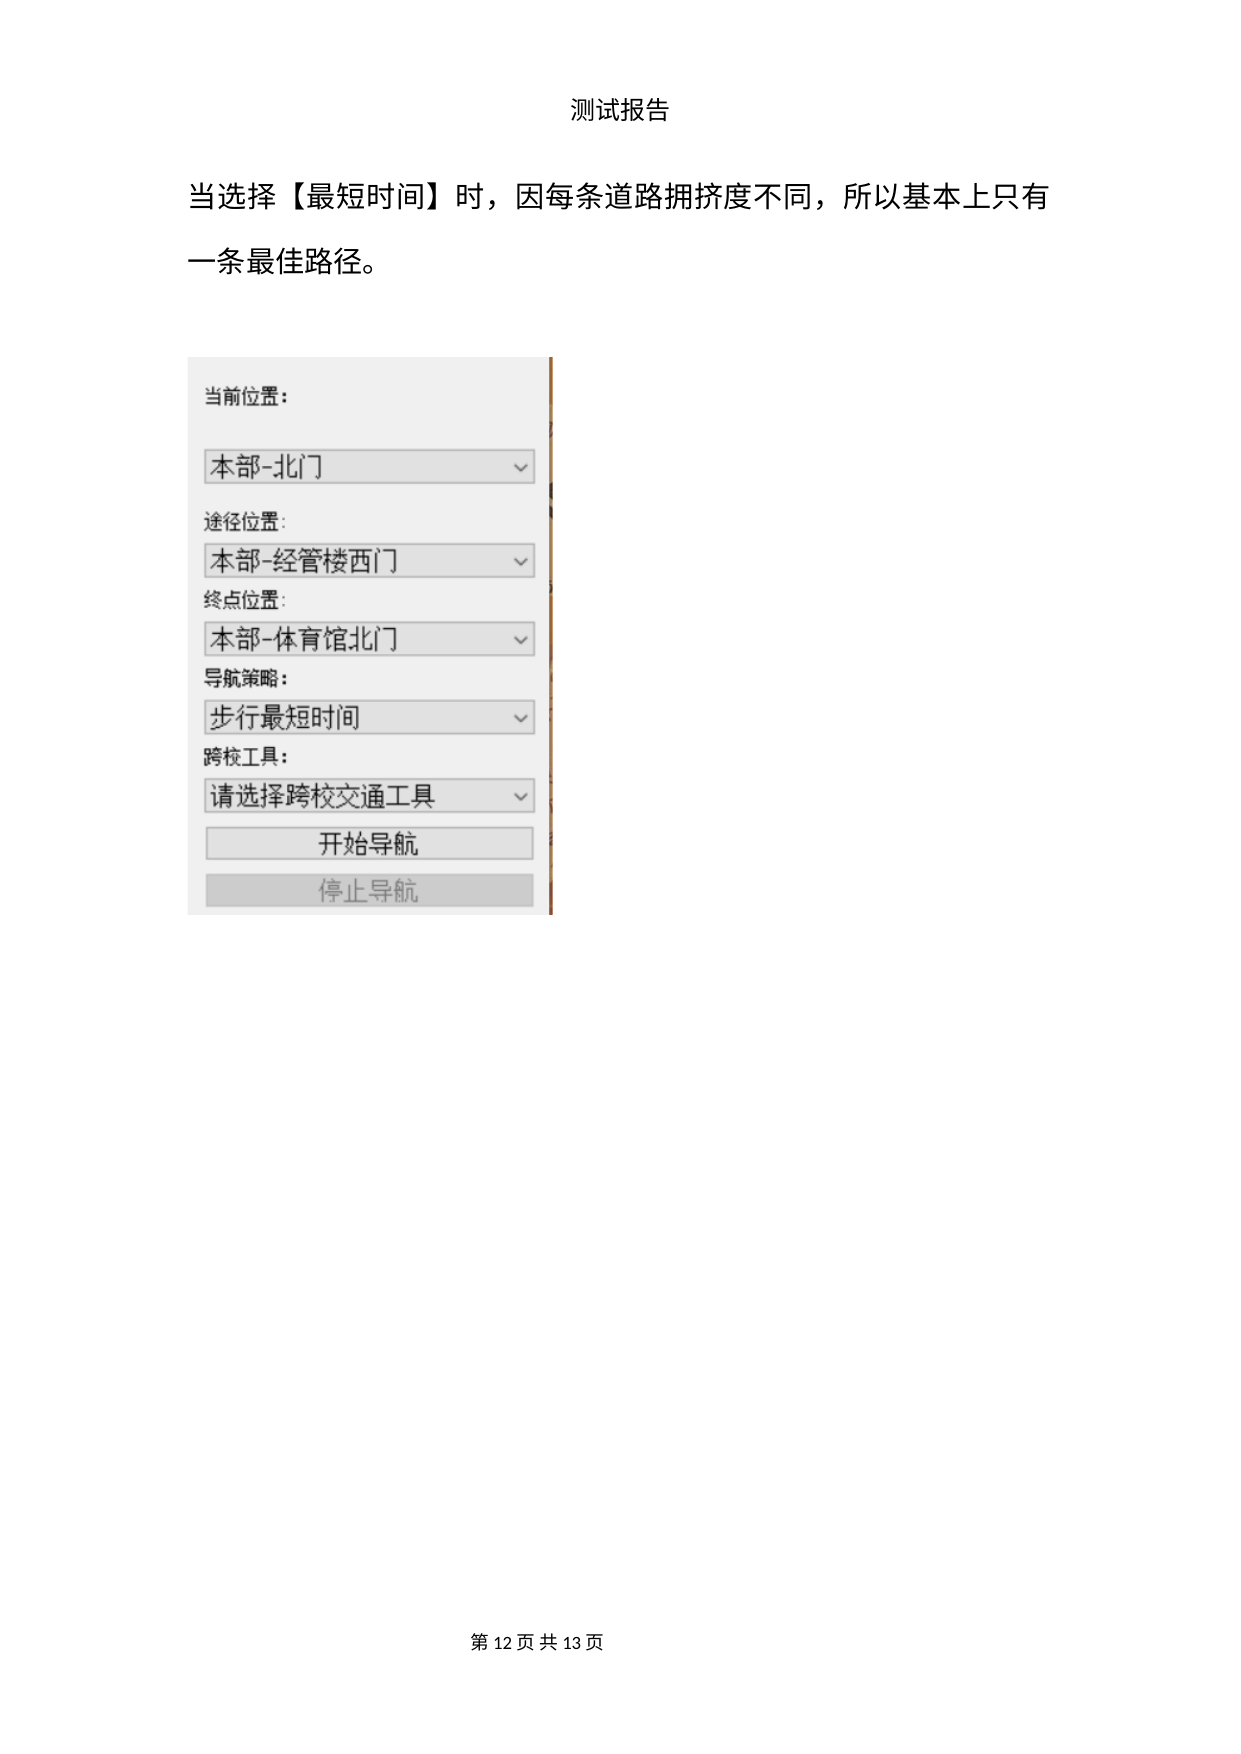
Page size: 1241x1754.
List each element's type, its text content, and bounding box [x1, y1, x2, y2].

picture [187, 357, 553, 915]
list 当选择【最短时间】时，因每条道路拥挤度不同，所以基本上只有一条最佳路径。 [187, 162, 1053, 292]
